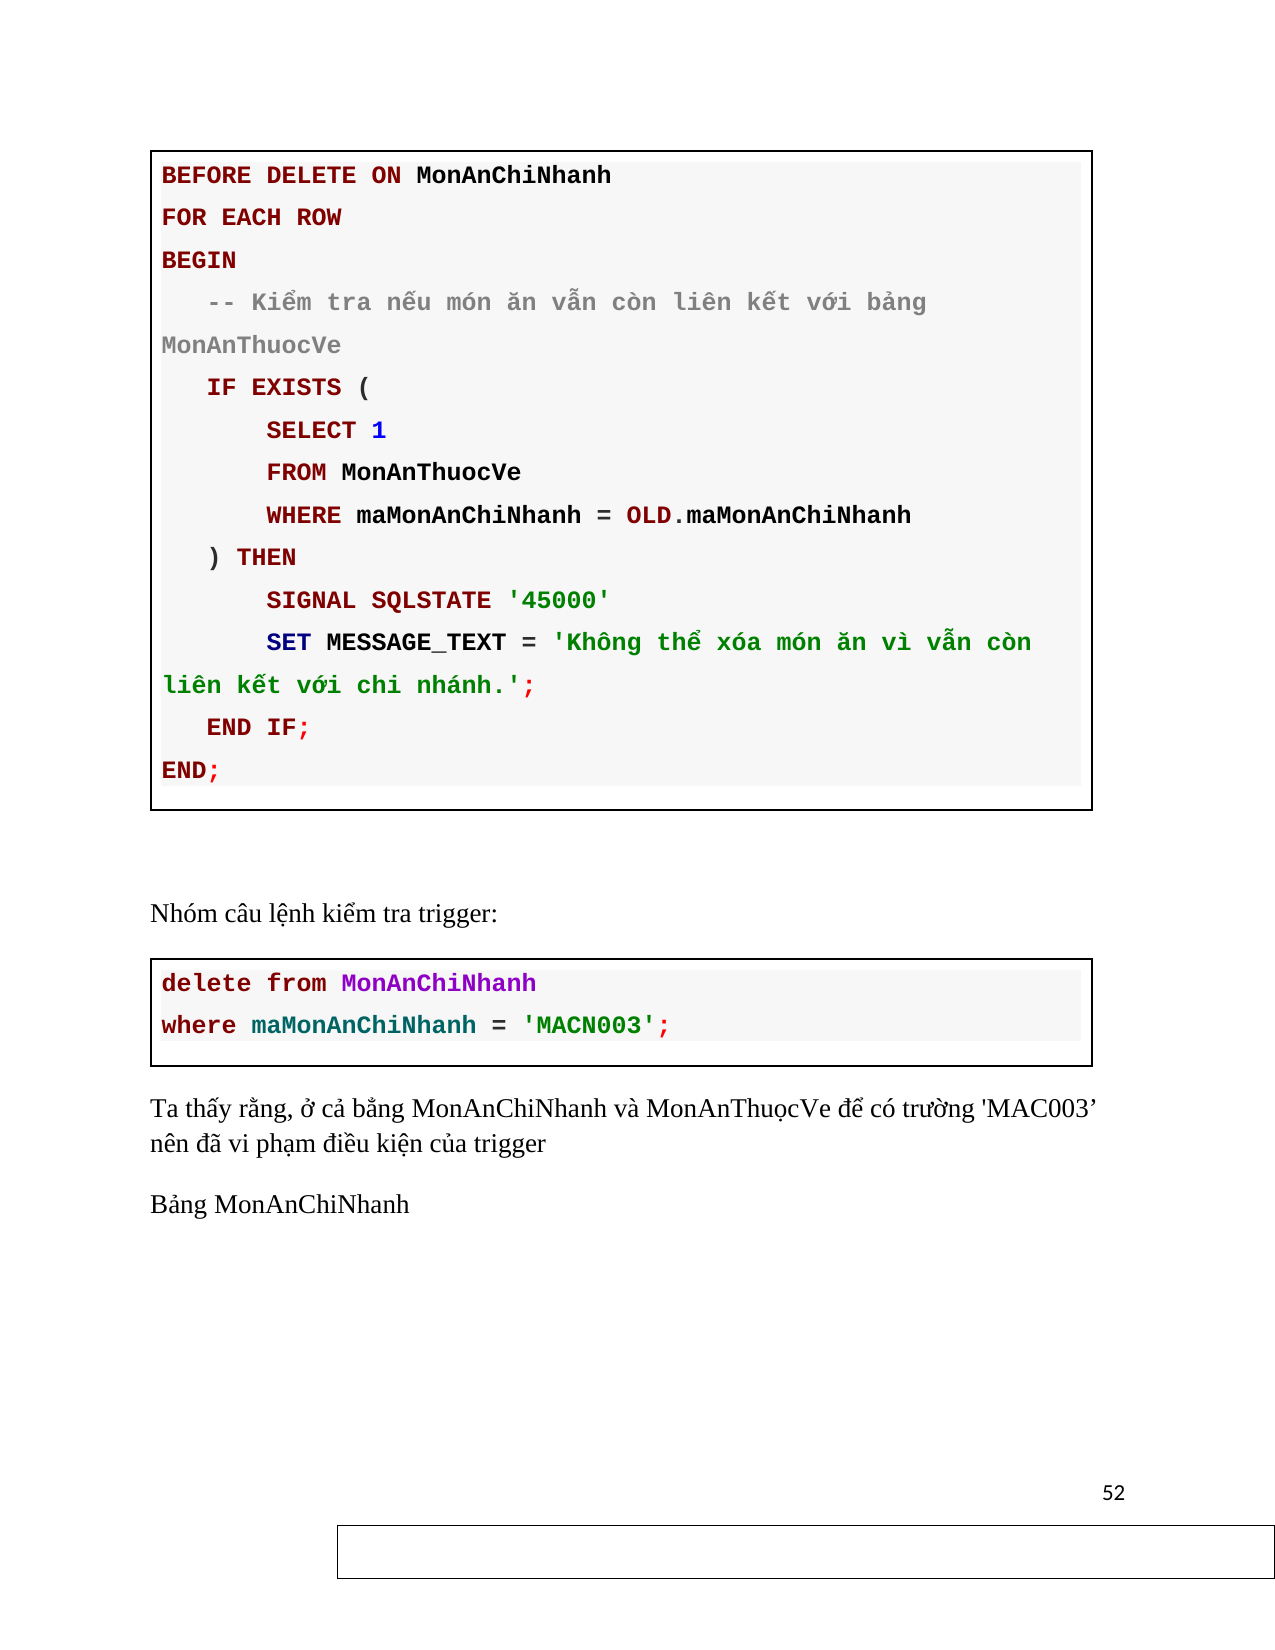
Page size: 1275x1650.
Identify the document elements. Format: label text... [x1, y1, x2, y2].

text Nhóm câu lệnh kiểm tra trigger: [150, 897, 1125, 928]
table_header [152, 152, 1091, 809]
table_header delete from MonAnChiNhanh where maMonAnChiNhanh = 'MACN003'; [152, 960, 1091, 1065]
text Ta thấy rằng, ở cả bẳng MonAnChiNhanh và MonAnThuọcVe để có trường 'MAC003’ nên đã vi phạm điều kiện của trigger [150, 1092, 1125, 1159]
text Bảng MonAnChiNhanh [150, 1188, 1125, 1219]
